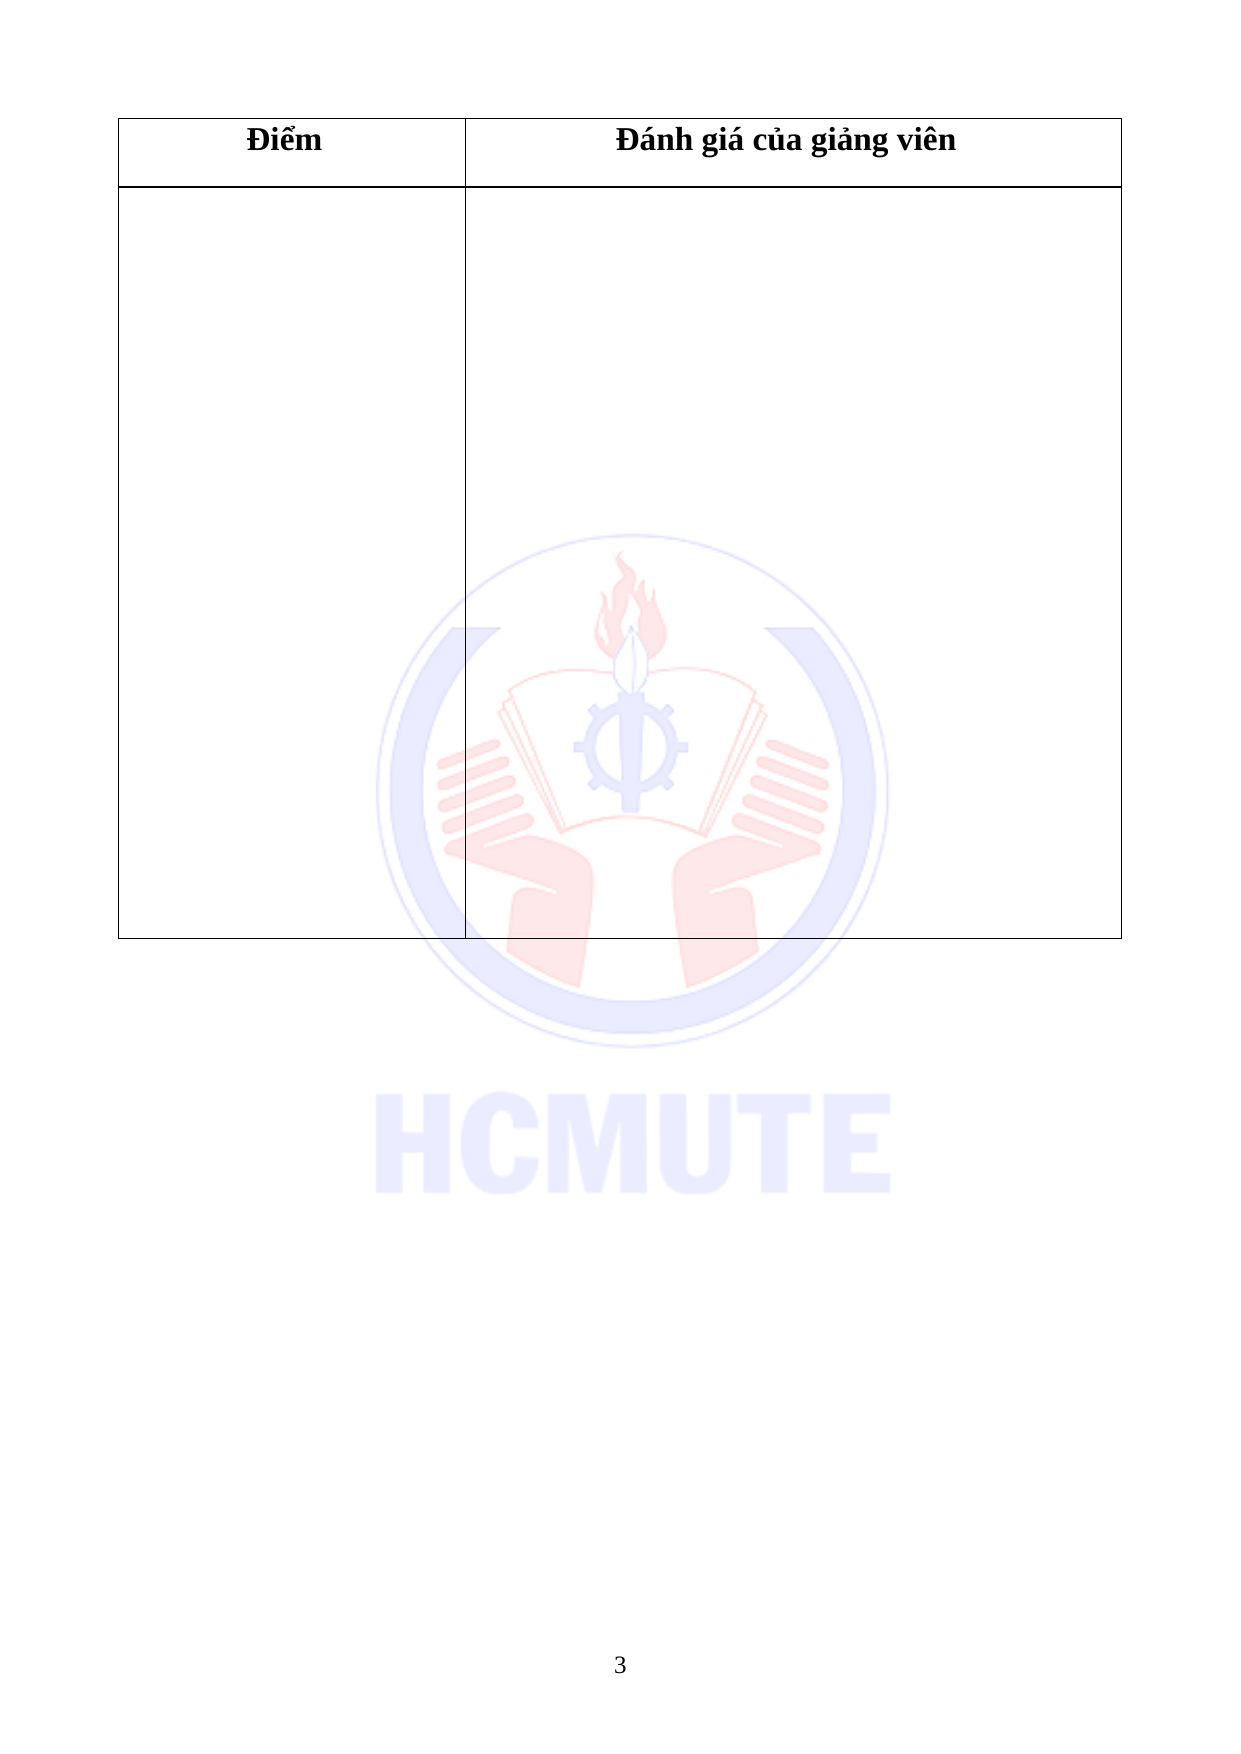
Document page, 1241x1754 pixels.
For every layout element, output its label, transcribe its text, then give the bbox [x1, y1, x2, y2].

table_header Điểm [119, 119, 465, 186]
table_cell [119, 188, 465, 938]
table_cell [466, 188, 1121, 938]
table_header Đánh giá của giảng viên [466, 119, 1121, 186]
